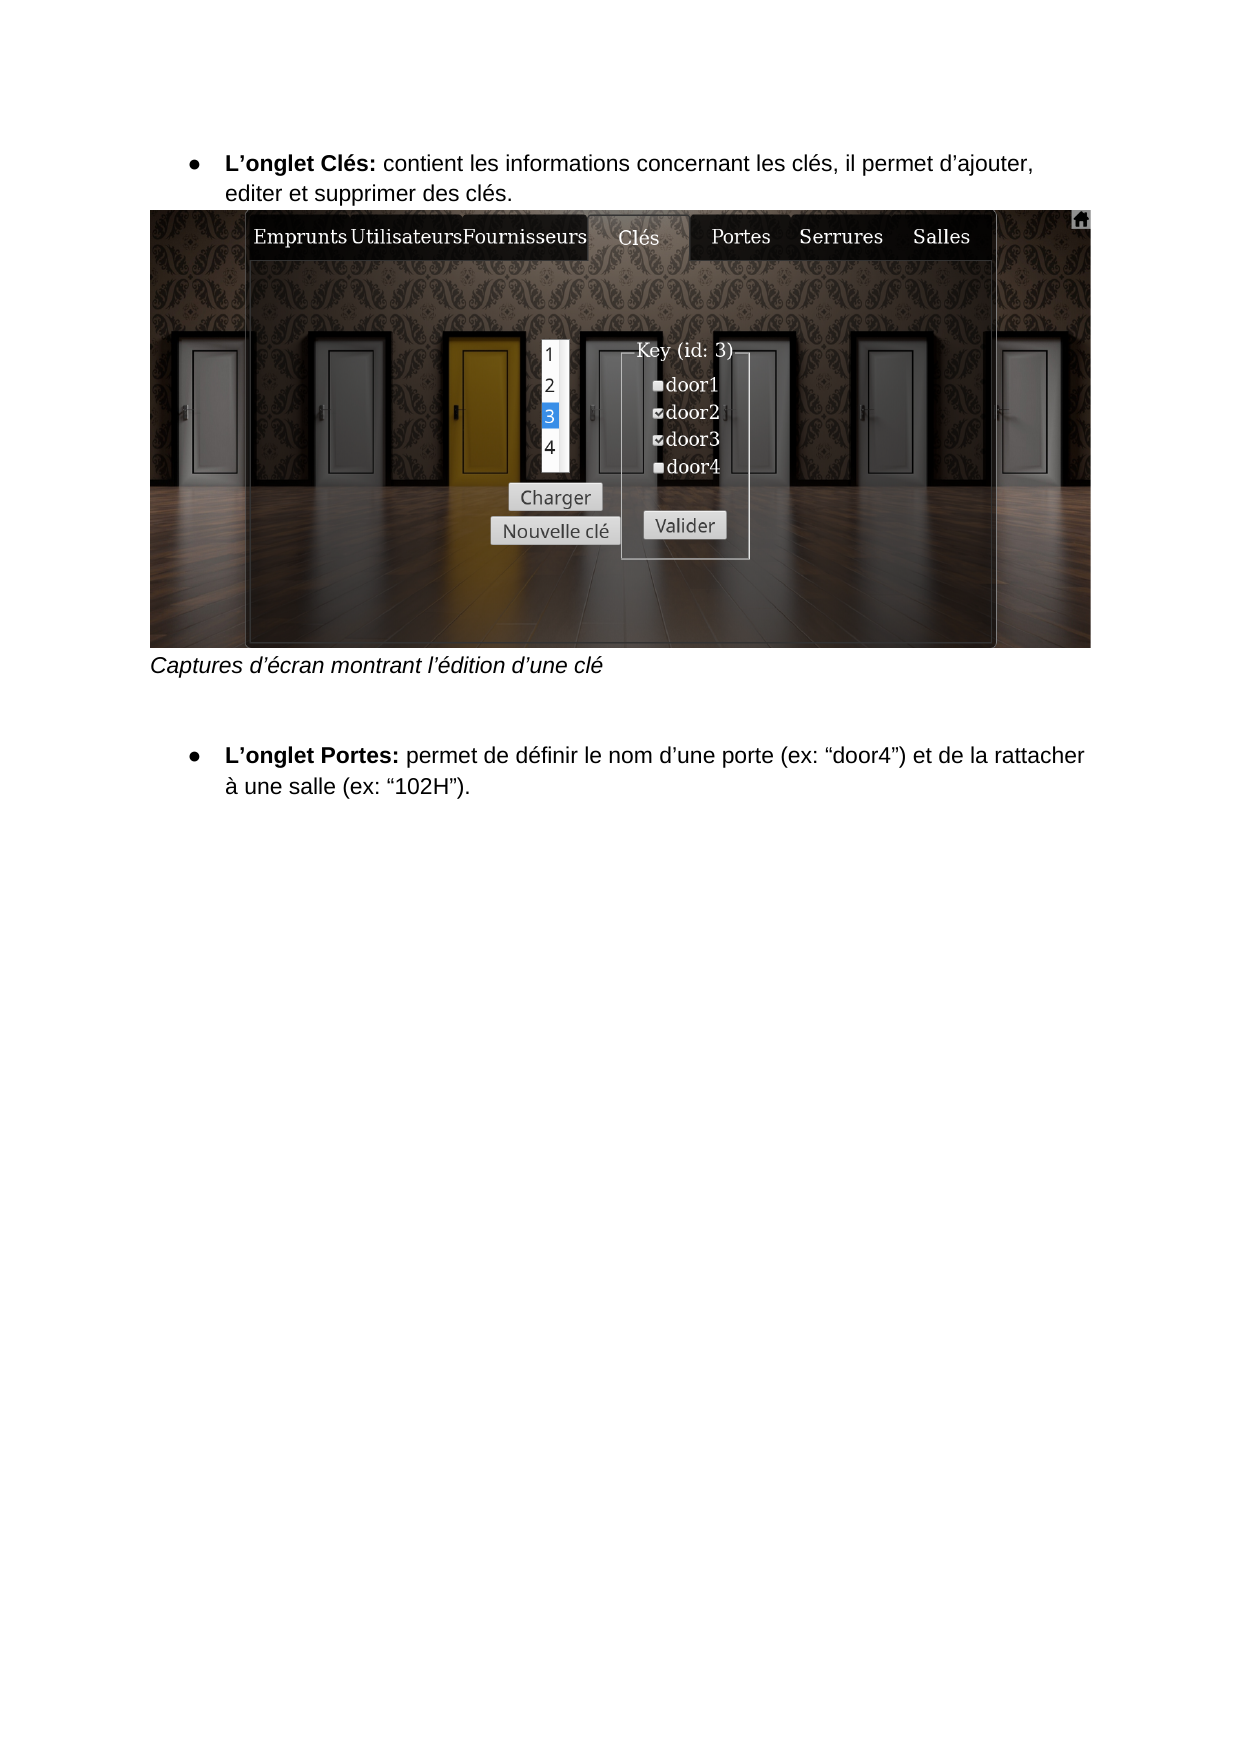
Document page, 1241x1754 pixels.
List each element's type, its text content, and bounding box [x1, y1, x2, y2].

picture [150, 210, 1091, 648]
list L’onglet Clés: contient les informations concernant les clés, il permet d’ajouter, editer et supprimer des clés. [187, 150, 1090, 207]
text Captures d’écran montrant l’édition d’une clé [150, 652, 1090, 678]
list L’onglet Portes: permet de définir le nom d’une porte (ex: “door4”) et de la rattacher à une salle (ex: “102H”). [187, 742, 1090, 799]
